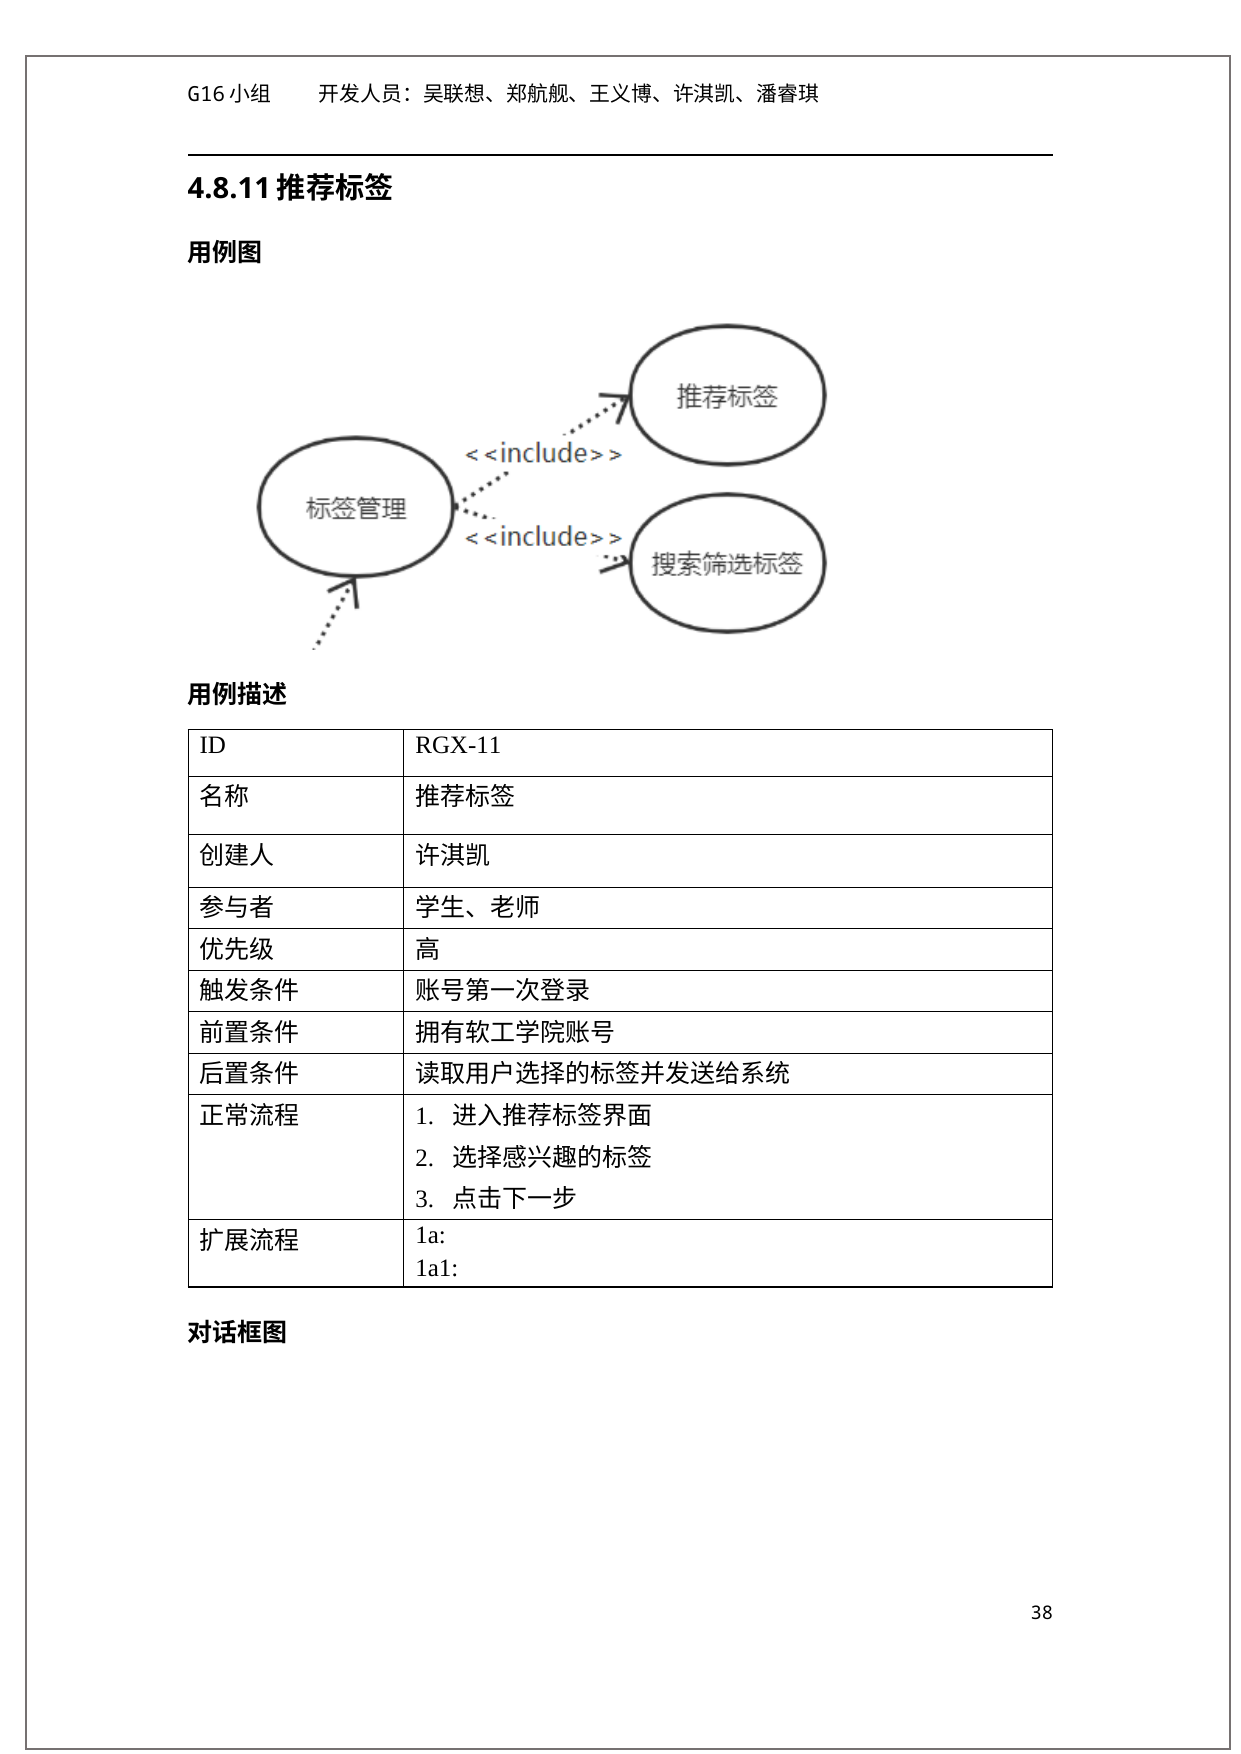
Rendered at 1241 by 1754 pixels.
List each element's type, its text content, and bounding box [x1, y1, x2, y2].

table_cell 参与者 [189, 888, 403, 928]
table_cell 高 [404, 929, 1052, 970]
subtitle 用例描述 [187, 675, 1053, 711]
table_cell 推荐标签 [404, 777, 1052, 834]
table_cell 读取用户选择的标签并发送给系统 [404, 1054, 1052, 1094]
subtitle 用例图 [187, 232, 1053, 268]
picture [187, 286, 894, 650]
table_cell 触发条件 [189, 971, 403, 1011]
table_cell 拥有软工学院账号 [404, 1012, 1052, 1053]
table_cell 创建人 [189, 835, 403, 887]
table_cell 学生、老师 [404, 888, 1052, 928]
table_cell 1a: 1a1: [404, 1220, 1052, 1286]
table_cell 账号第一次登录 [404, 971, 1052, 1011]
table_cell 前置条件 [189, 1012, 403, 1053]
table_cell 进入推荐标签界面 选择感兴趣的标签 点击下一步 [404, 1095, 1052, 1219]
subtitle 对话框图 [187, 1312, 1053, 1349]
table_cell 后置条件 [189, 1054, 403, 1094]
subtitle 4.8.11推荐标签 [187, 164, 1053, 207]
table_cell 扩展流程 [189, 1220, 403, 1286]
table_cell 正常流程 [189, 1095, 403, 1219]
table_header ID [189, 730, 403, 776]
table_cell 优先级 [189, 929, 403, 970]
table_header RGX-11 [404, 730, 1052, 776]
table_cell 名称 [189, 777, 403, 834]
table_cell 许淇凯 [404, 835, 1052, 887]
